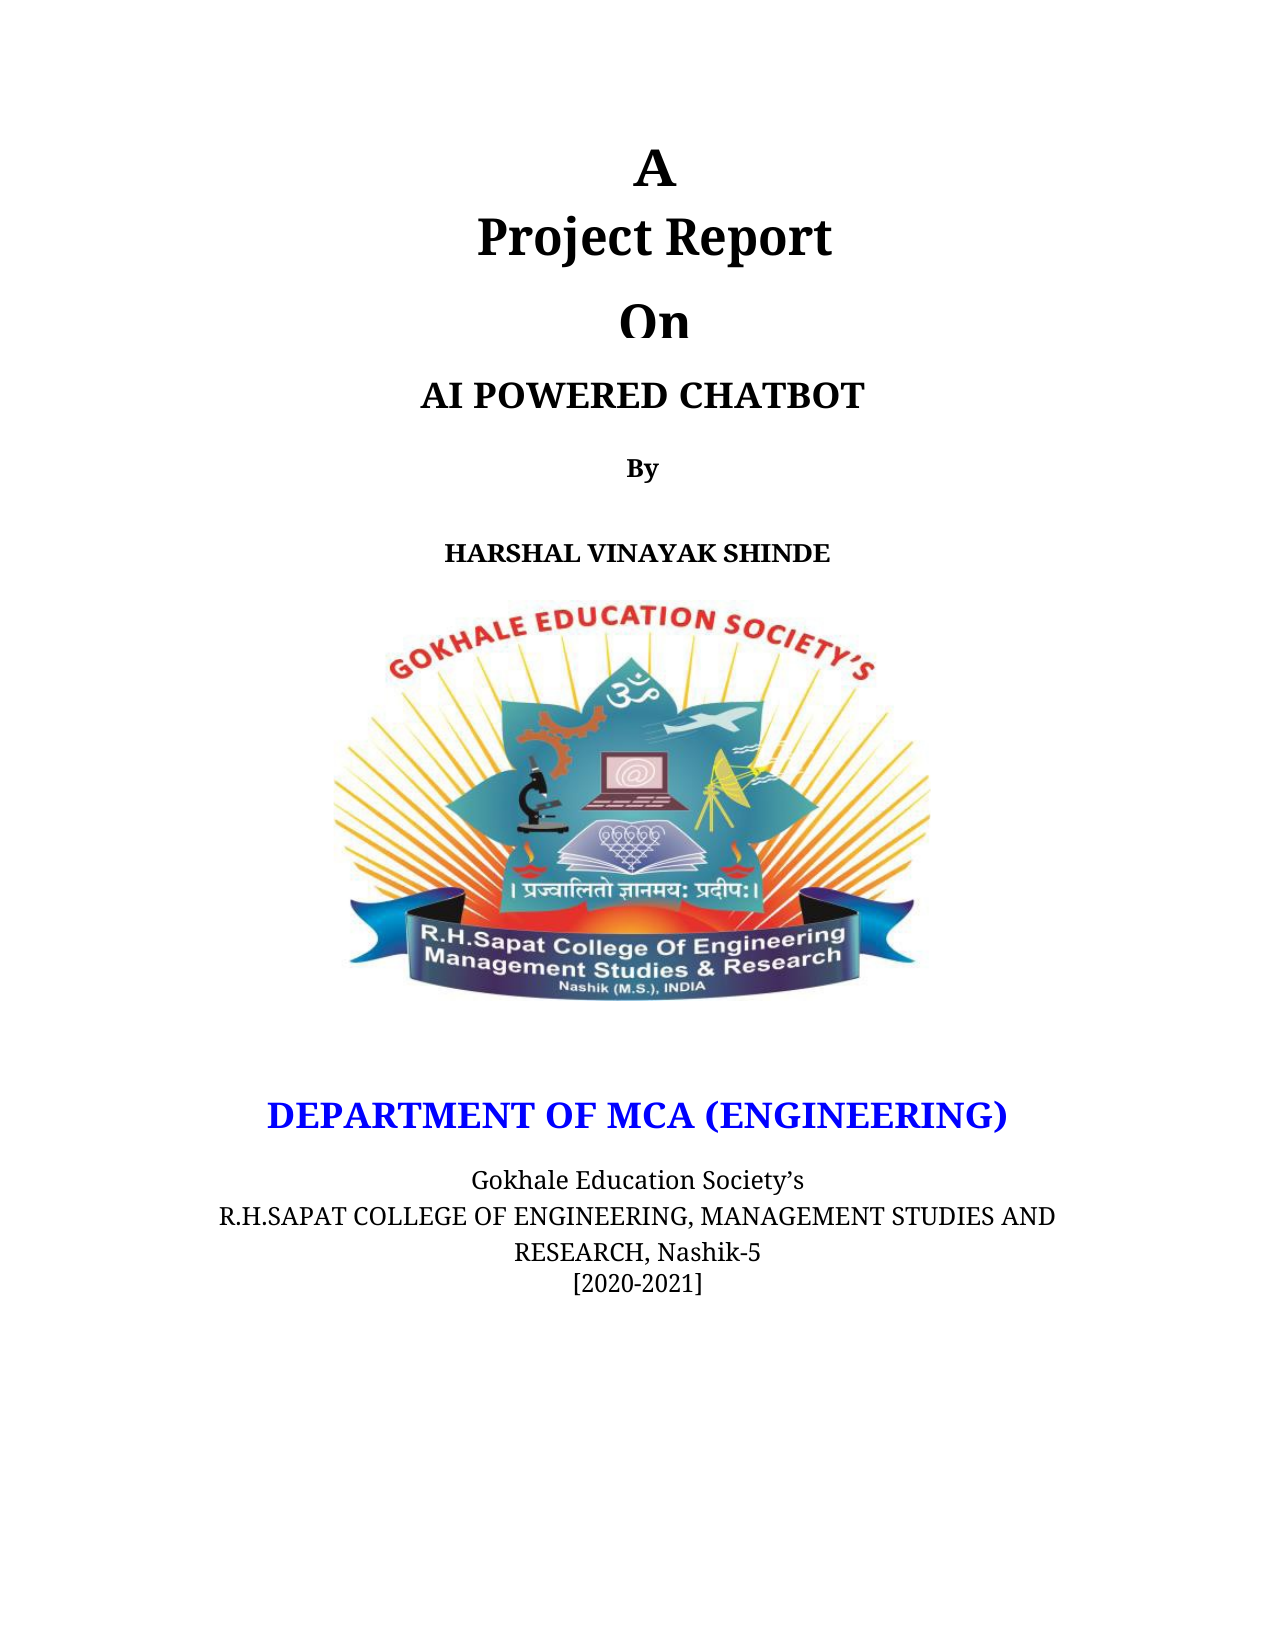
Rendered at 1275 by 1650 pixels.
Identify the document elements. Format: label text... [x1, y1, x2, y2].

text Gokhale Education Society’s [392, 1163, 883, 1197]
text DEPARTMENT OF MCA (ENGINEERING) [211, 1091, 1064, 1139]
text [2020-2021] [392, 1270, 883, 1298]
text AI POWERED CHATBOT [392, 371, 883, 419]
picture [333, 600, 931, 1001]
text R.H.SAPAT COLLEGE OF ENGINEERING, MANAGEMENT STUDIES AND RESEARCH, Nashik-5 [211, 1199, 1064, 1268]
text By [401, 451, 883, 484]
text HARSHAL VINAYAK SHINDE [392, 535, 883, 569]
